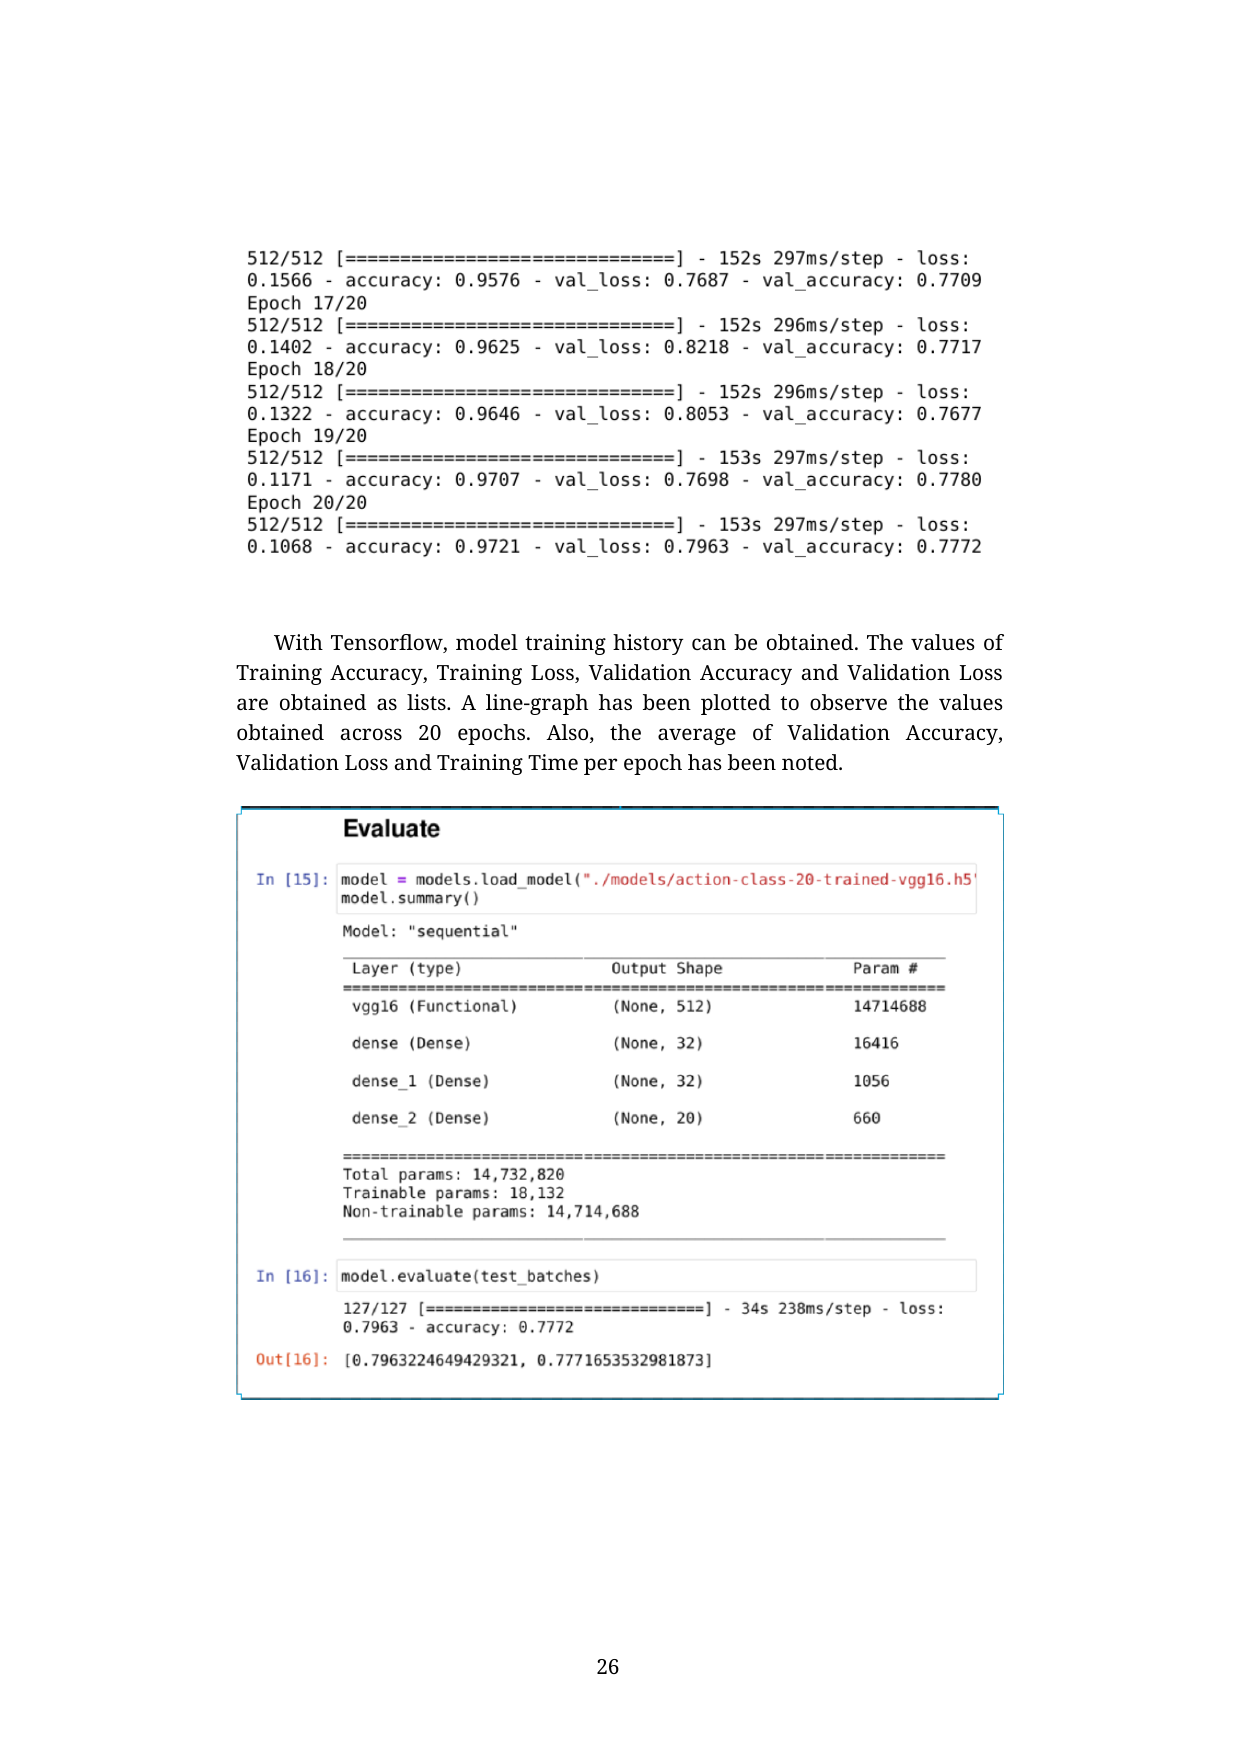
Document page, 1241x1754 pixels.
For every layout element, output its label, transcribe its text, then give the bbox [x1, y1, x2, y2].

picture [236, 806, 1004, 1400]
picture [236, 236, 1004, 567]
text With Tensorflow, model training history can be obtained. The values of Training Accuracy, Training Loss, Validation Accuracy and Validation Loss are obtained as lists. A line-graph has been plotted to observe the values obtained across 20 epochs. Also, the average of Validation Accuracy, Validation Loss and Training Time per epoch has been noted. [236, 627, 1004, 777]
